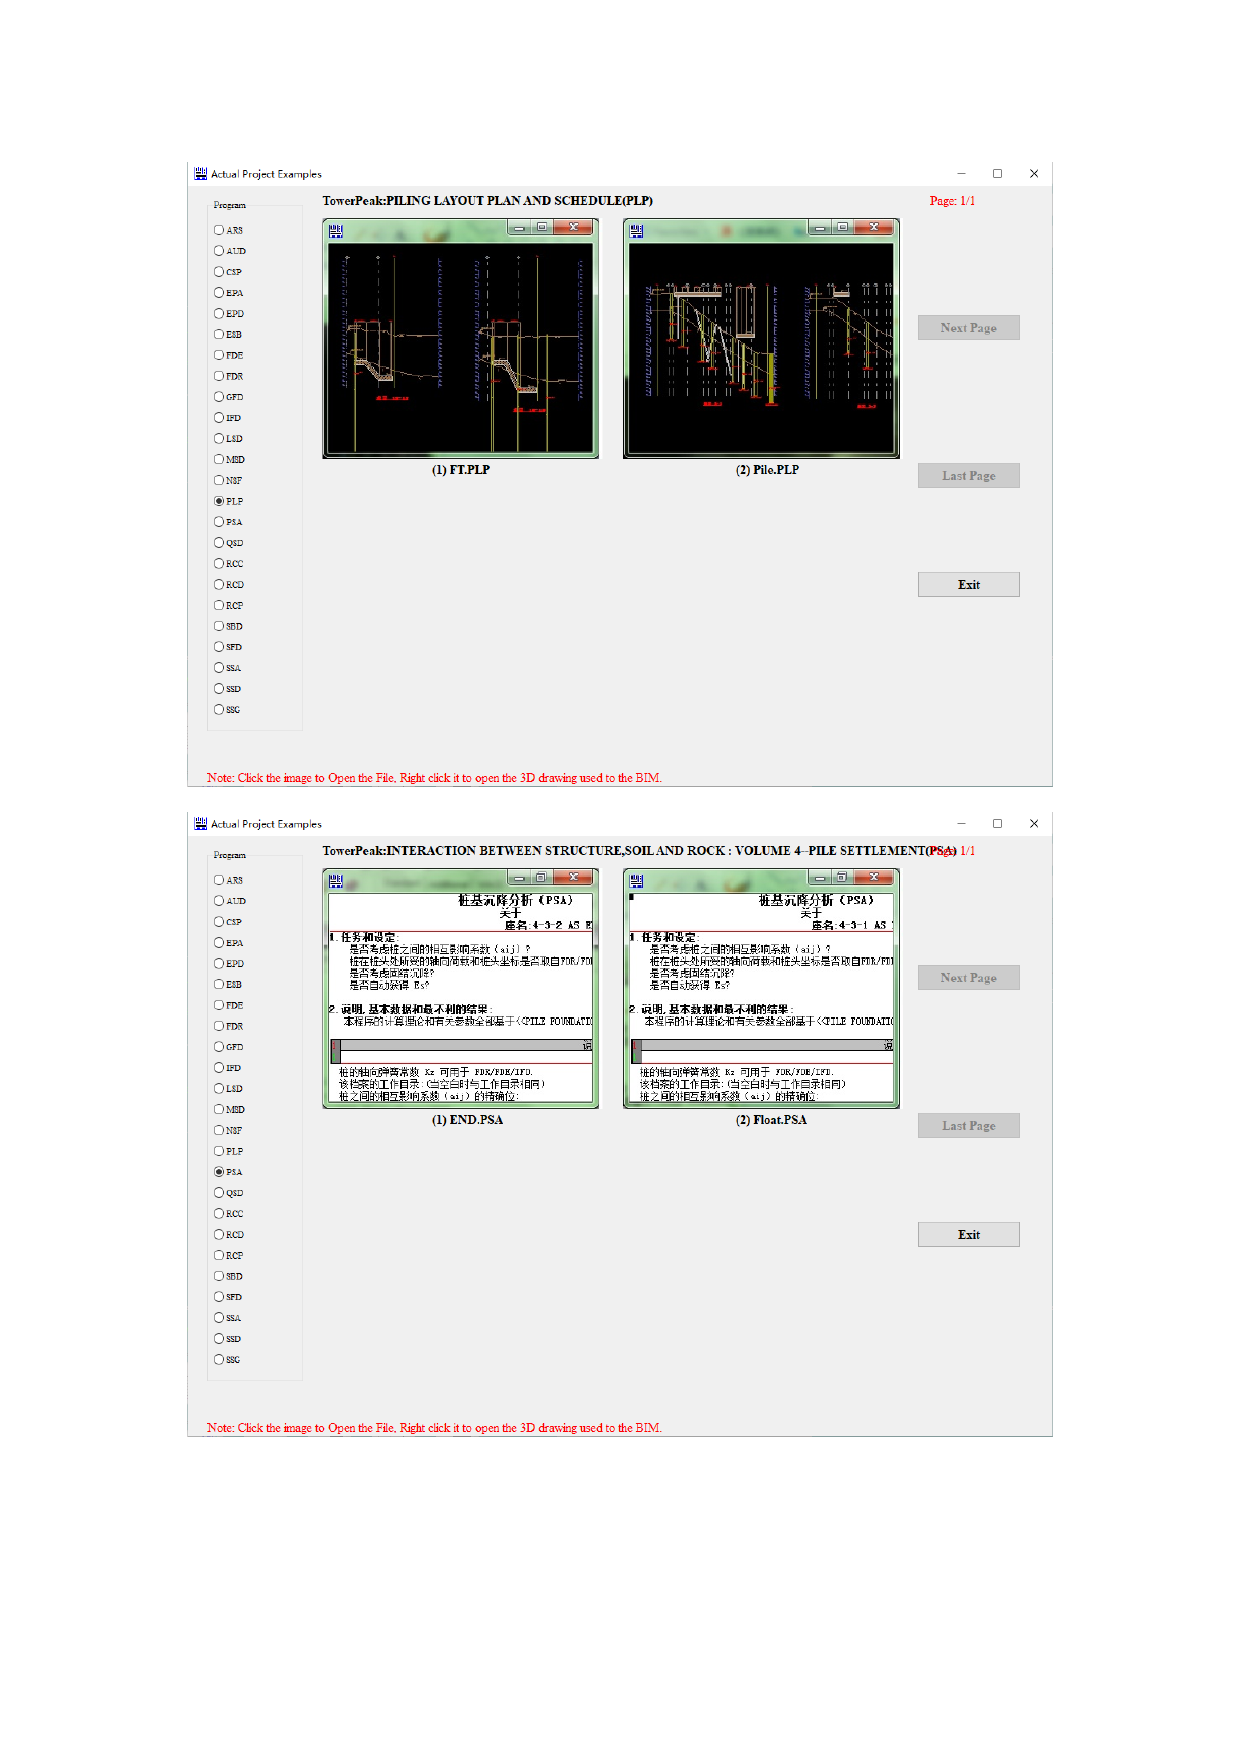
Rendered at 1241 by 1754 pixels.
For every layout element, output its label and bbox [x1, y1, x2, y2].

picture [187, 162, 1053, 787]
picture [187, 812, 1053, 1437]
